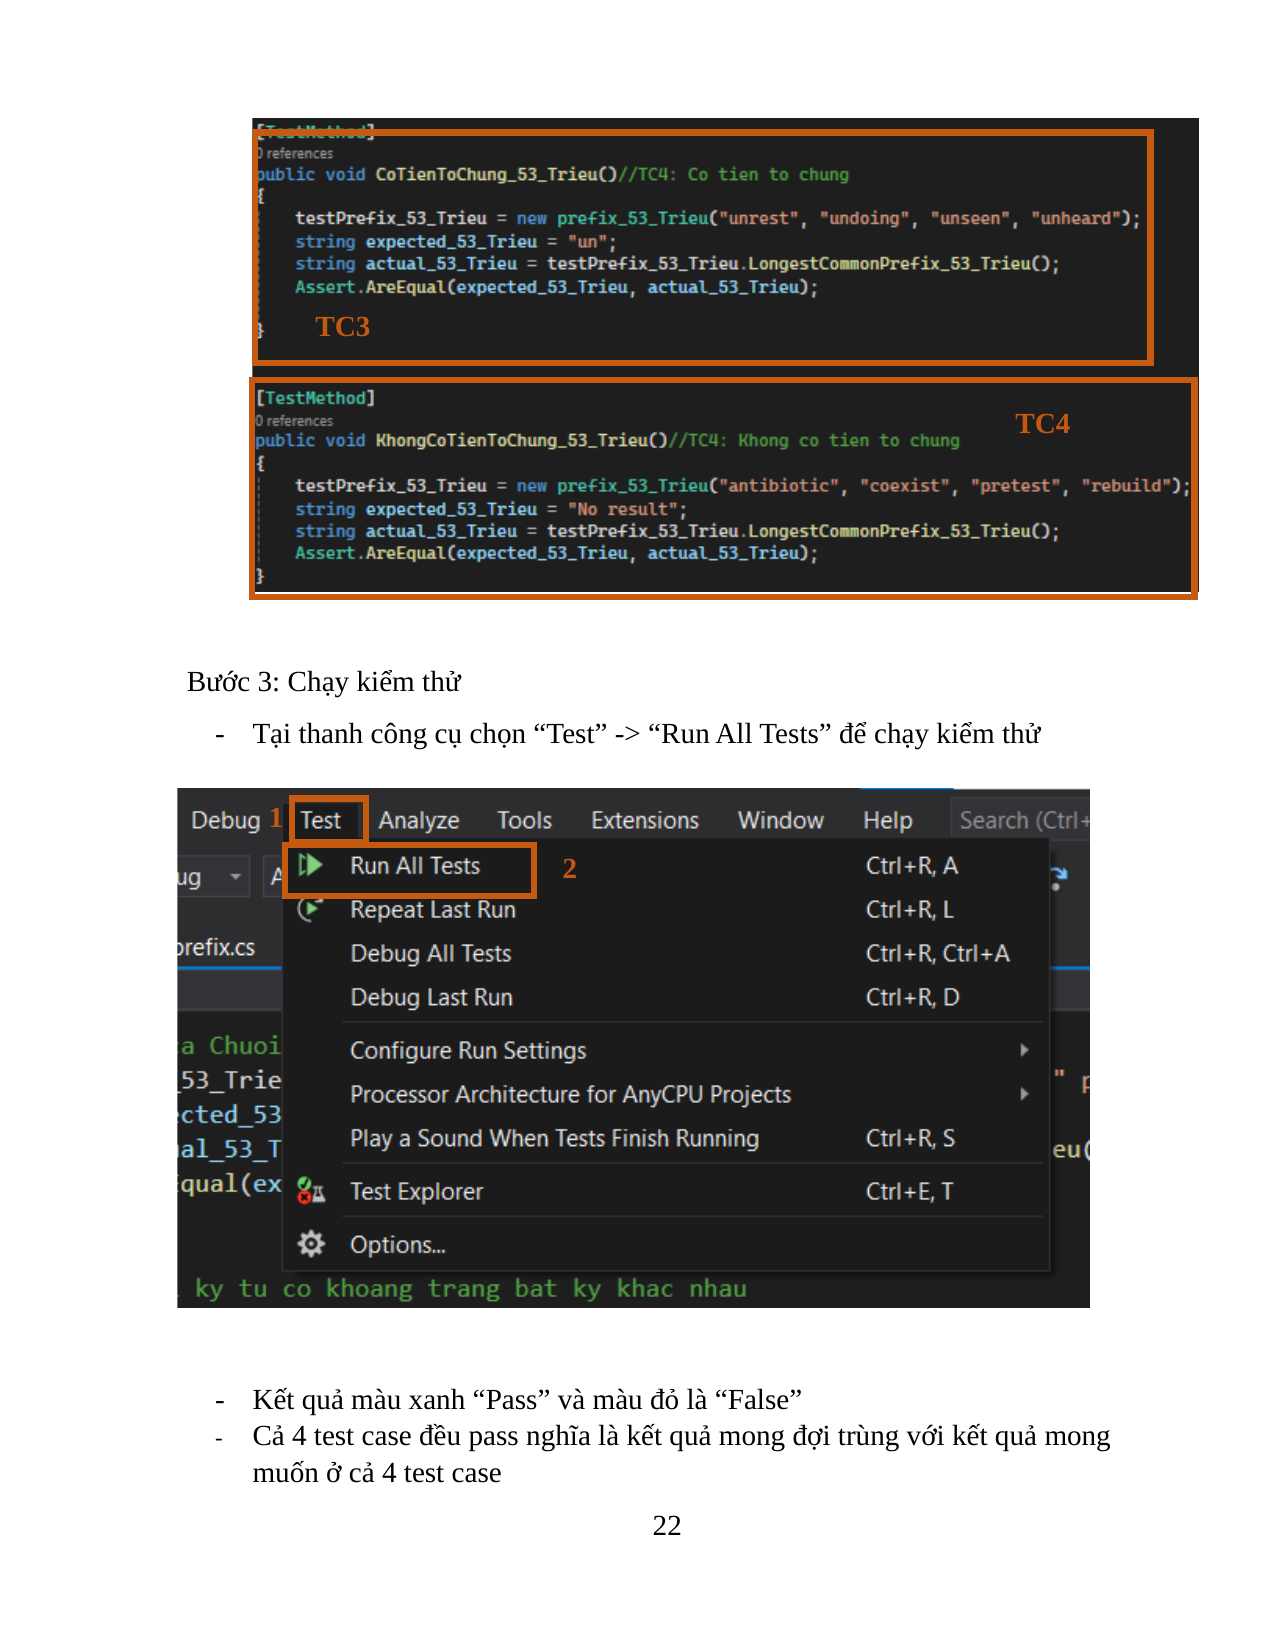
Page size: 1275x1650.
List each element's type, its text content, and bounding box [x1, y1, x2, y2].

list Tại thanh công cụ chọn “Test” -> “Run All Tests” để chạy kiểm thử [215, 716, 1157, 750]
subtitle Bước 3: Chạy kiểm thử [187, 664, 1157, 697]
picture [258, 136, 1147, 360]
list Kết quả màu xanh “Pass” và màu đỏ là “False” [215, 1382, 1157, 1416]
picture [177, 788, 1090, 1308]
picture [255, 383, 1191, 592]
list Cả 4 test case đều pass nghĩa là kết quả mong đợi trùng với kết quả mong muốn ở cả 4 test case [215, 1418, 1157, 1488]
picture [252, 118, 1199, 592]
